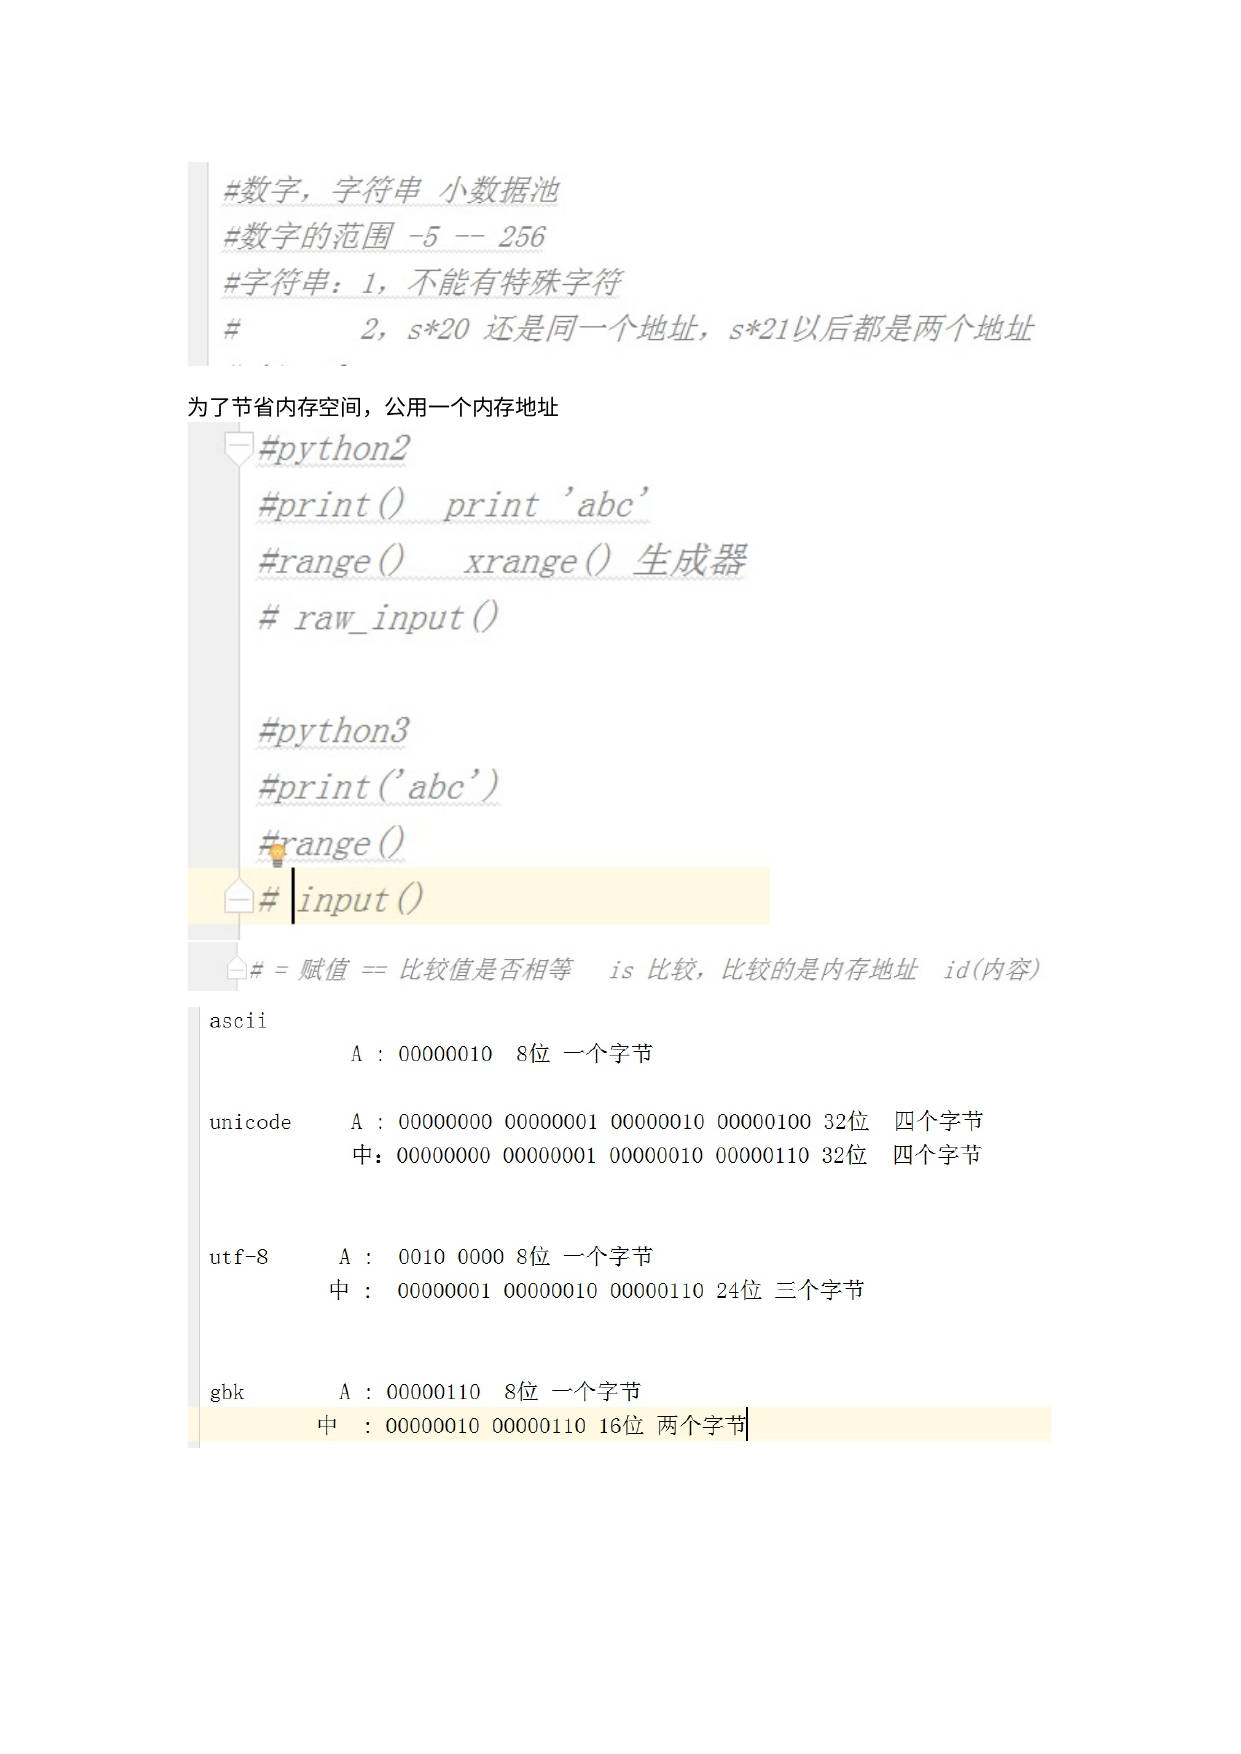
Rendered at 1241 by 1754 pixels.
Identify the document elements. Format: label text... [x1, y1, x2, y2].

picture [187, 422, 771, 940]
picture [187, 942, 1052, 991]
picture [187, 162, 1052, 366]
picture [187, 1007, 1052, 1448]
text 为了节省内存空间，公用一个内存地址 [187, 389, 1053, 422]
